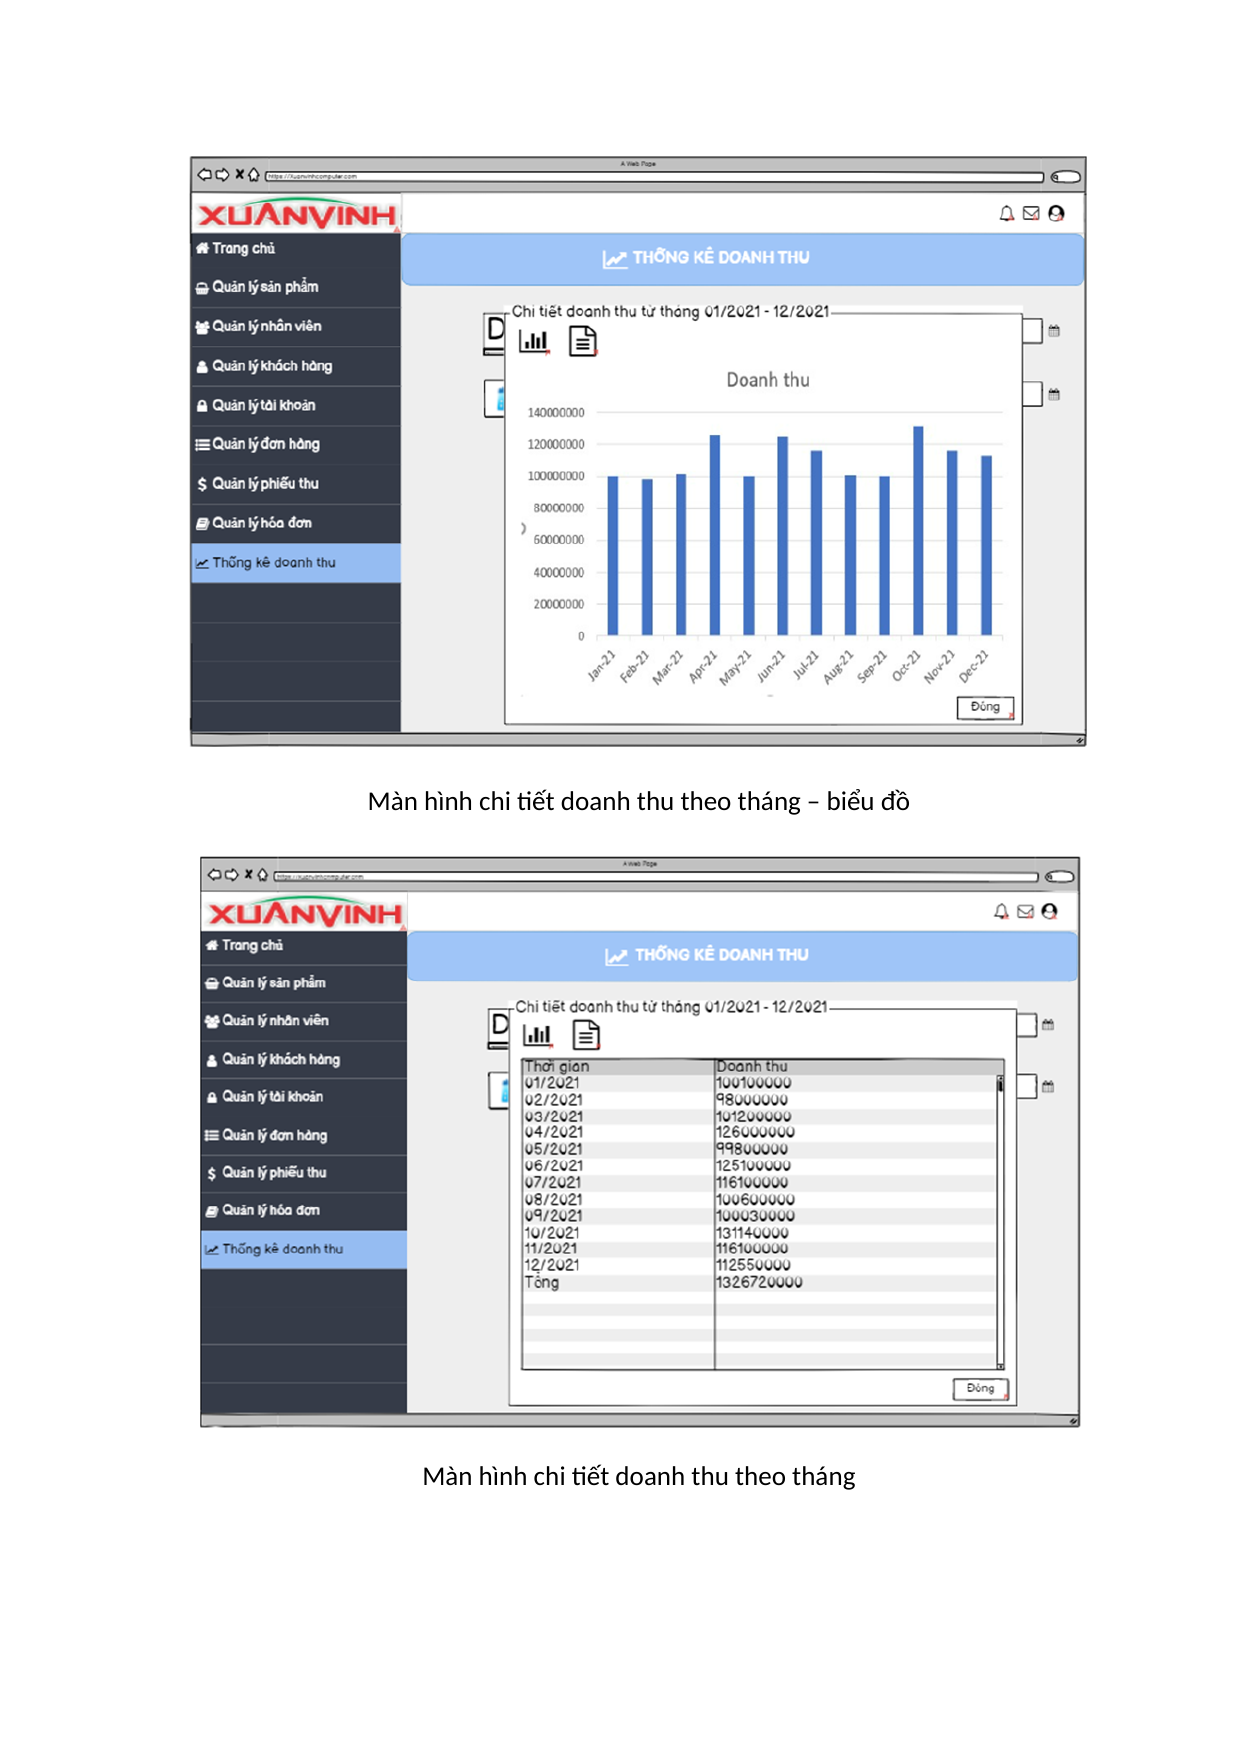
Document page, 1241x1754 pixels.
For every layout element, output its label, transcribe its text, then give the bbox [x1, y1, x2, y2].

picture [188, 845, 1089, 1433]
text Màn hình chi tiết doanh thu theo tháng – biểu đồ [150, 784, 1128, 817]
text Màn hình chi tiết doanh thu theo tháng [150, 1459, 1128, 1492]
picture [180, 150, 1098, 758]
